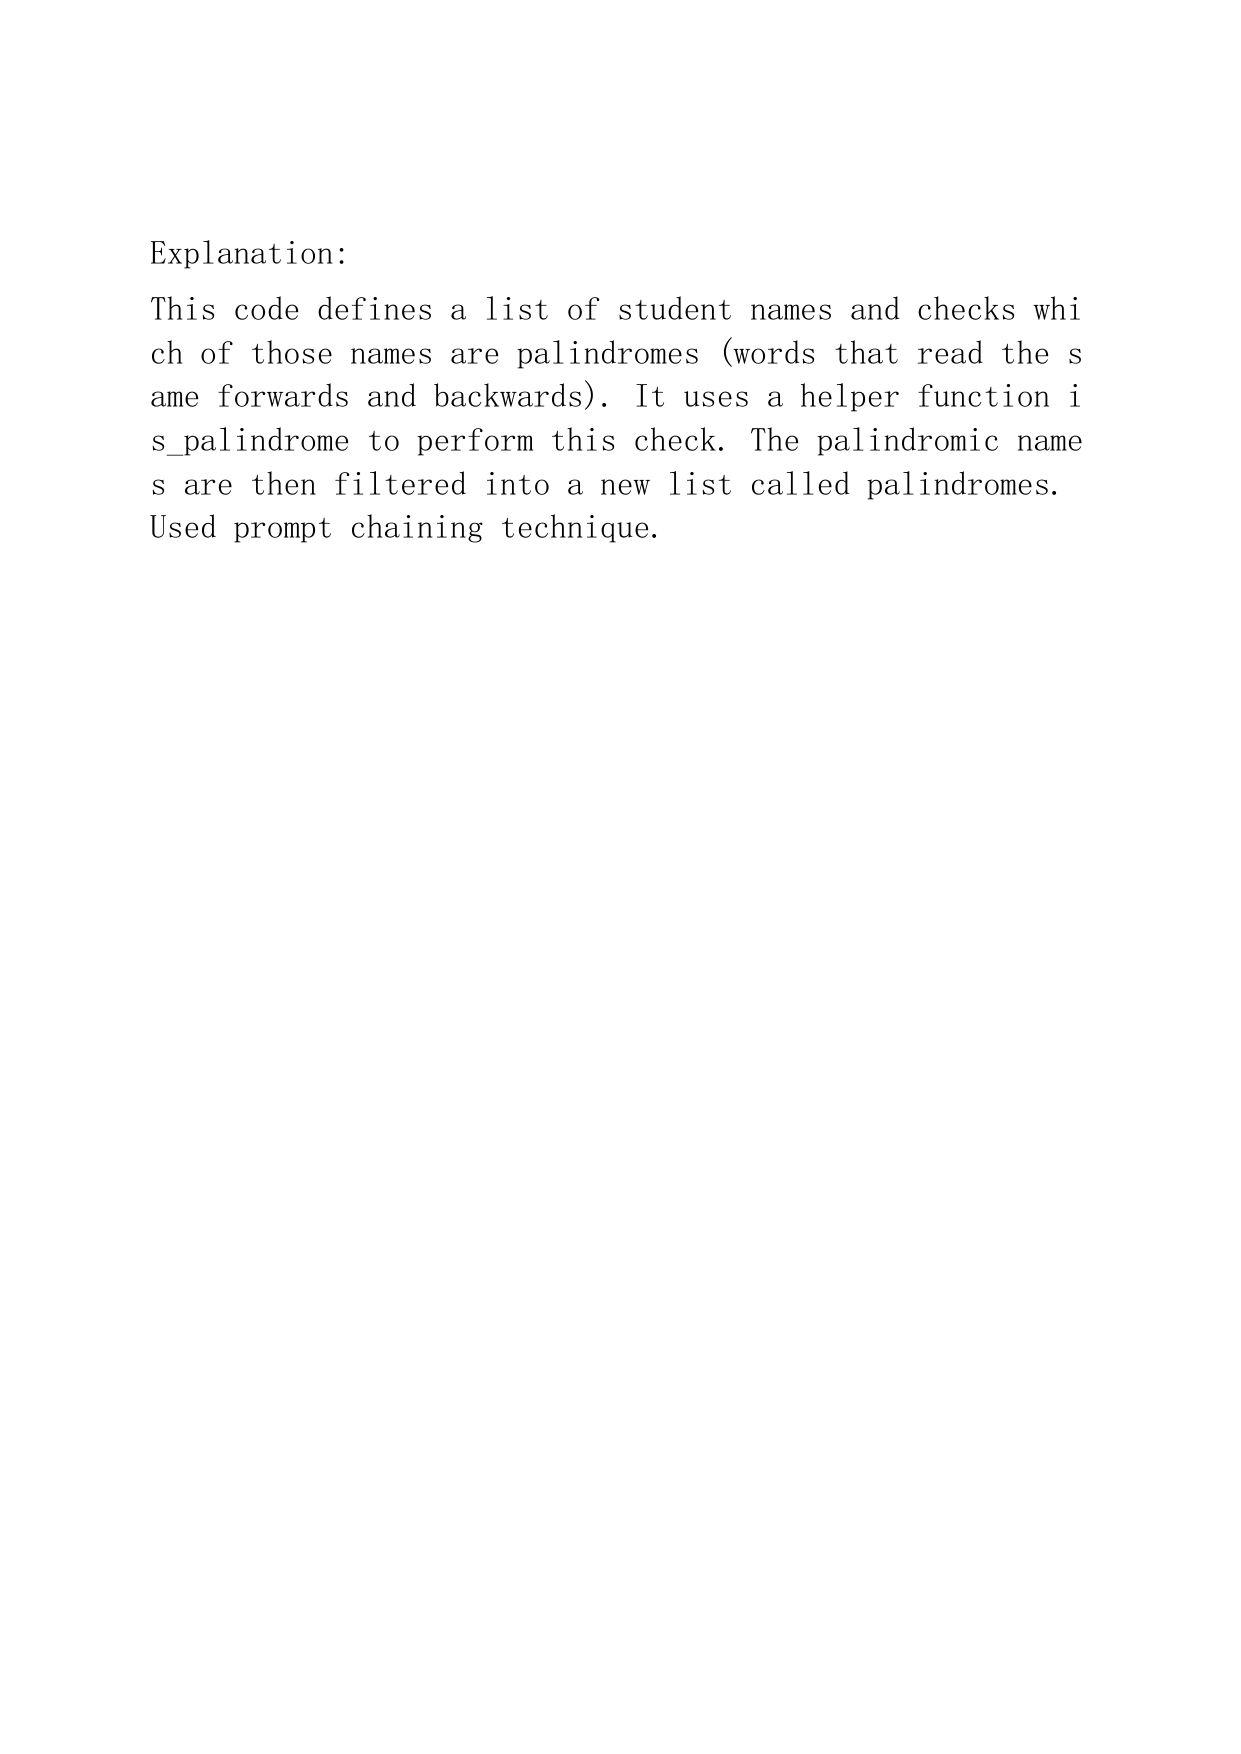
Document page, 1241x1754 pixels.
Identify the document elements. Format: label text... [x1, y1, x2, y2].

subtitle Explanation: [150, 231, 1090, 269]
text This code defines a list of student names and checks which of those names are palindromes (words that read the same forwards and backwards). It uses a helper function is_palindrome to perform this check. The palindromic names are then filtered into a new list called palindromes. Used prompt chaining technique. [150, 287, 1090, 543]
